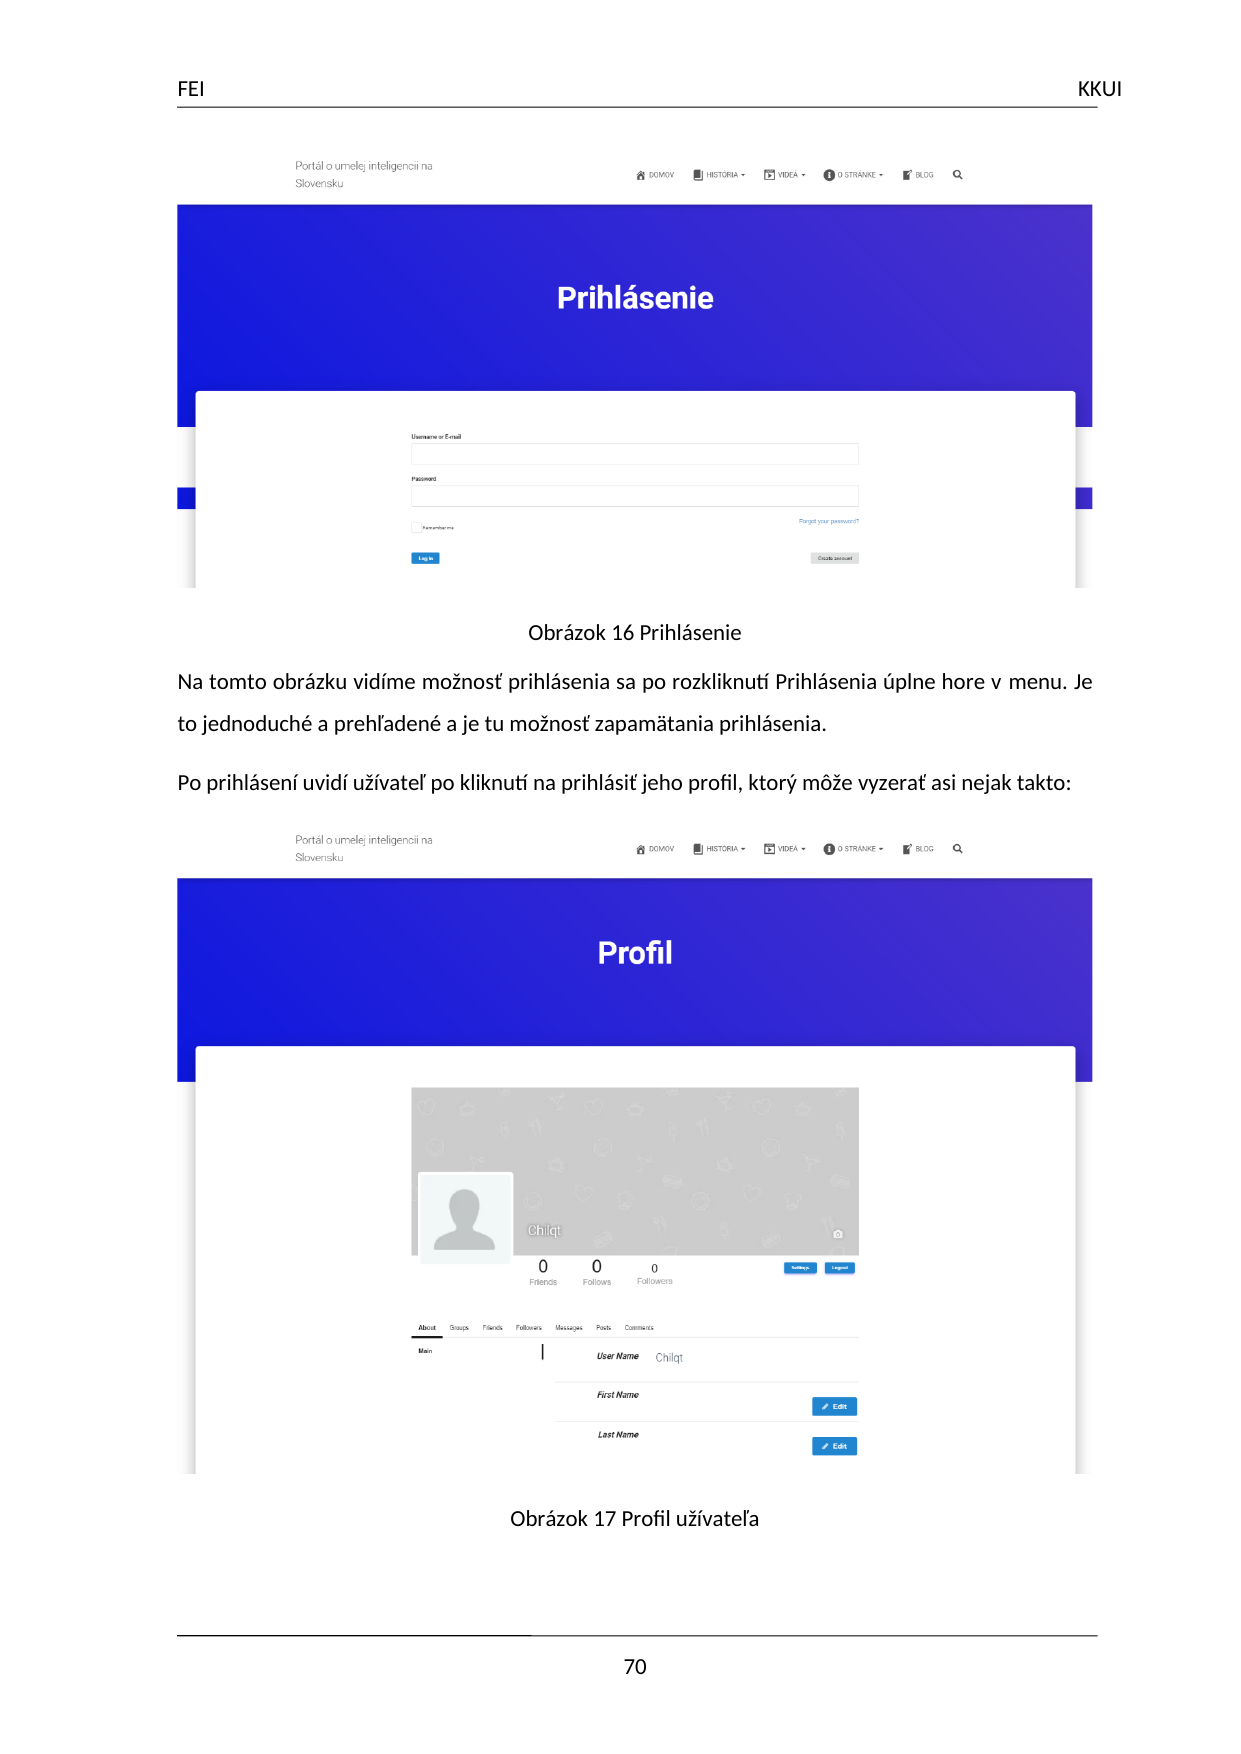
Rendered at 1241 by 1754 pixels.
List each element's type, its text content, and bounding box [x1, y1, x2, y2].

picture [177, 147, 1093, 588]
text Na tomto obrázku vidíme možnosť prihlásenia sa po rozkliknutí Prihlásenia úplne hore v menu. Je to jednoduché a prehľadené a je tu možnosť zapamätania prihlásenia. [177, 667, 1092, 737]
text Obrázok 17 Profil užívateľa [177, 1504, 1092, 1533]
text Po prihlásení uvidí užívateľ po kliknutí na prihlásiť jeho profil, ktorý môže vyzerať asi nejak takto: [177, 768, 1092, 796]
picture [177, 826, 1093, 1474]
text Obrázok 16 Prihlásenie [177, 618, 1092, 646]
